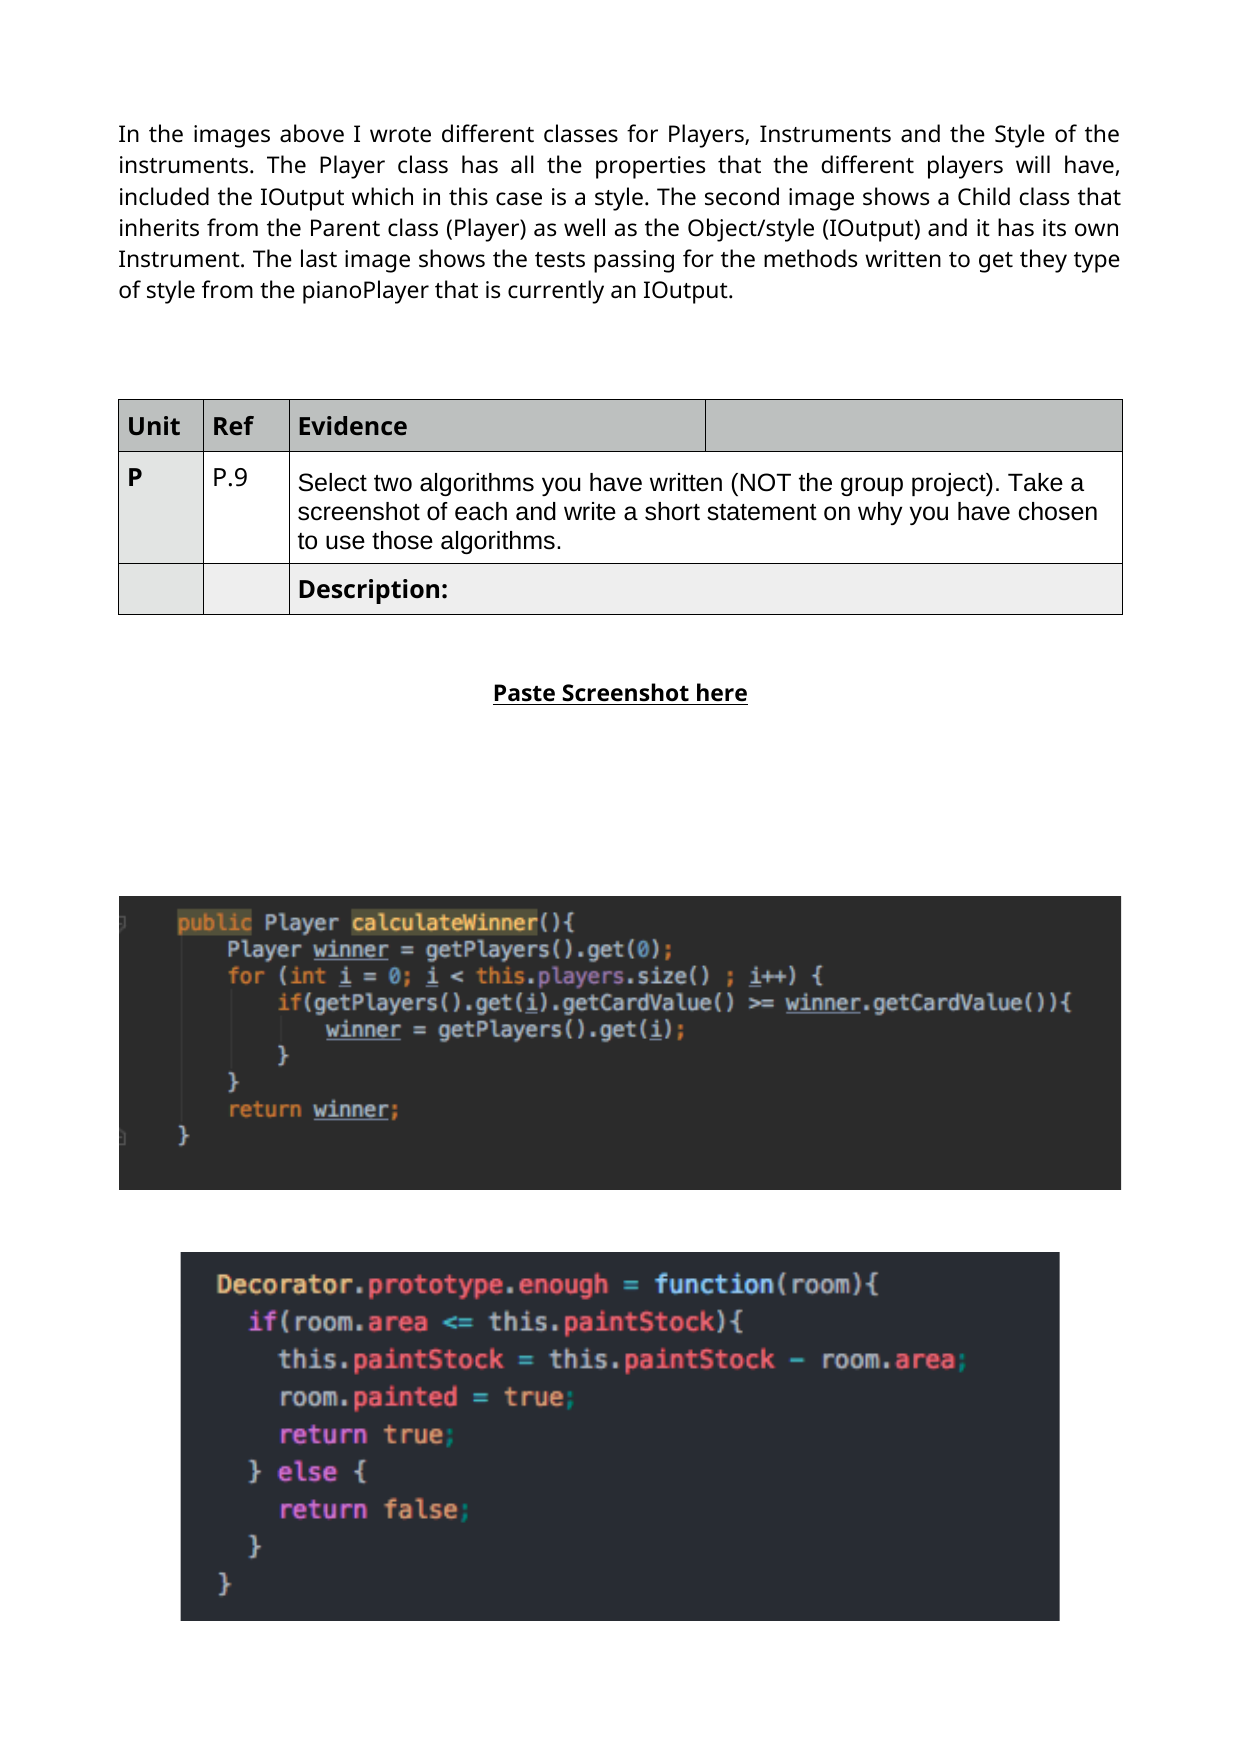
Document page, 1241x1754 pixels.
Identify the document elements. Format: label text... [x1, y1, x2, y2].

table_cell P.9 [204, 452, 289, 563]
picture [119, 896, 1122, 1190]
table_cell P [119, 452, 203, 563]
text Paste Screenshot here [118, 677, 1122, 708]
table_cell Select two algorithms you have written (NOT the group project). Take a screenshot of each and write a short statement on why you have chosen to use those algorithms. [290, 452, 1122, 563]
table_cell Description: [290, 564, 1122, 614]
table_header Evidence [290, 400, 705, 451]
text In the images above I wrote different classes for Players, Instruments and the Style of the instruments. The Player class has all the properties that the different players will have, included the IOutput which in this case is a style. The second image shows a Child class that inherits from the Parent class (Player) as well as the Object/style (IOutput) and it has its own Instrument. The last image shows the tests passing for the methods written to get they type of style from the pianoPlayer that is currently an IOutput. [118, 118, 1122, 306]
table_header Ref [204, 400, 289, 451]
table_cell [119, 564, 203, 614]
table_header [706, 400, 1122, 451]
table_cell [204, 564, 289, 614]
picture [180, 1252, 1060, 1621]
table_header Unit [119, 400, 203, 451]
